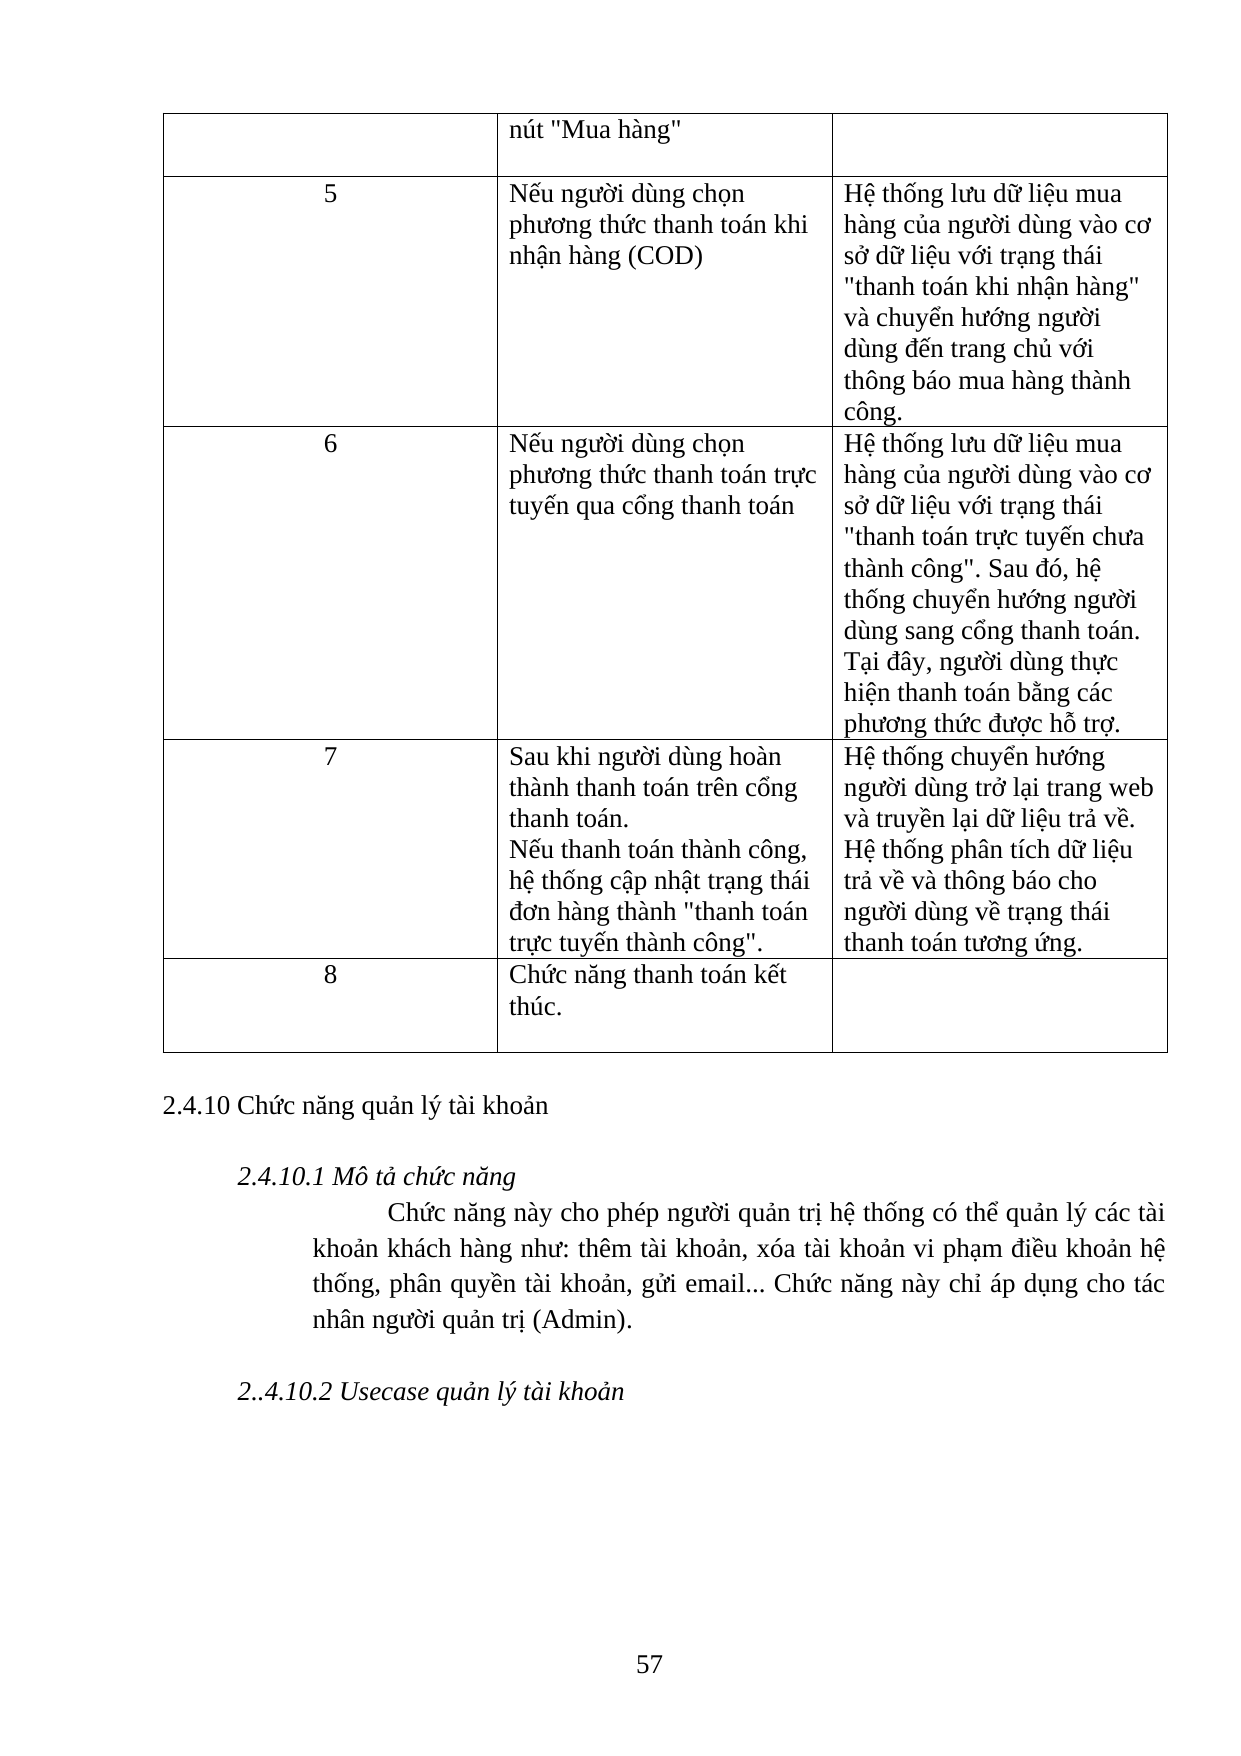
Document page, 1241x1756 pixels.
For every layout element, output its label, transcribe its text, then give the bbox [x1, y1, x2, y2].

table_cell 5 [164, 177, 497, 426]
table_cell 7 [164, 740, 497, 958]
table_cell Nếu người dùng chọn phương thức thanh toán trực tuyến qua cổng thanh toán [498, 427, 832, 738]
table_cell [498, 114, 832, 176]
text 2.4.10 Chức năng quản lý tài khoản [162, 1089, 1167, 1120]
table_cell Hệ thống chuyển hướng người dùng trở lại trang web và truyền lại dữ liệu trả về. Hệ thống phân tích dữ liệu trả về và thông báo cho người dùng về trạng thái thanh toán tương ứng. [833, 740, 1167, 958]
table_cell 4 [164, 114, 497, 176]
table_cell 8 [164, 959, 497, 1052]
text Chức năng này cho phép người quản trị hệ thống có thể quản lý các tài khoản khách hàng như: thêm tài khoản, xóa tài khoản vi phạm điều khoản hệ thống, phân quyền tài khoản, gửi email... Chức năng này chỉ áp dụng cho tác nhân người quản trị (Admin). [312, 1196, 1167, 1334]
table_cell 6 [164, 427, 497, 738]
table_cell [833, 959, 1167, 1052]
table_cell Sau khi người dùng hoàn thành thanh toán trên cổng thanh toán. Nếu thanh toán thành công, hệ thống cập nhật trạng thái đơn hàng thành "thanh toán trực tuyến thành công". [498, 740, 832, 958]
text 2..4.10.2 Usecase quản lý tài khoản [162, 1375, 1167, 1406]
table_cell Hệ thống lưu dữ liệu mua hàng của người dùng vào cơ sở dữ liệu với trạng thái "thanh toán khi nhận hàng" và chuyển hướng người dùng đến trang chủ với thông báo mua hàng thành công. [833, 177, 1167, 426]
table_cell Nếu người dùng chọn phương thức thanh toán khi nhận hàng (COD) [498, 177, 832, 426]
text 2.4.10.1 Mô tả chức năng [162, 1160, 1167, 1191]
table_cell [833, 114, 1167, 176]
table_cell Chức năng thanh toán kết thúc. [498, 959, 832, 1052]
table_cell Hệ thống lưu dữ liệu mua hàng của người dùng vào cơ sở dữ liệu với trạng thái "thanh toán trực tuyến chưa thành công". Sau đó, hệ thống chuyển hướng người dùng sang cổng thanh toán. Tại đây, người dùng thực hiện thanh toán bằng các phương thức được hỗ trợ. [833, 427, 1167, 738]
